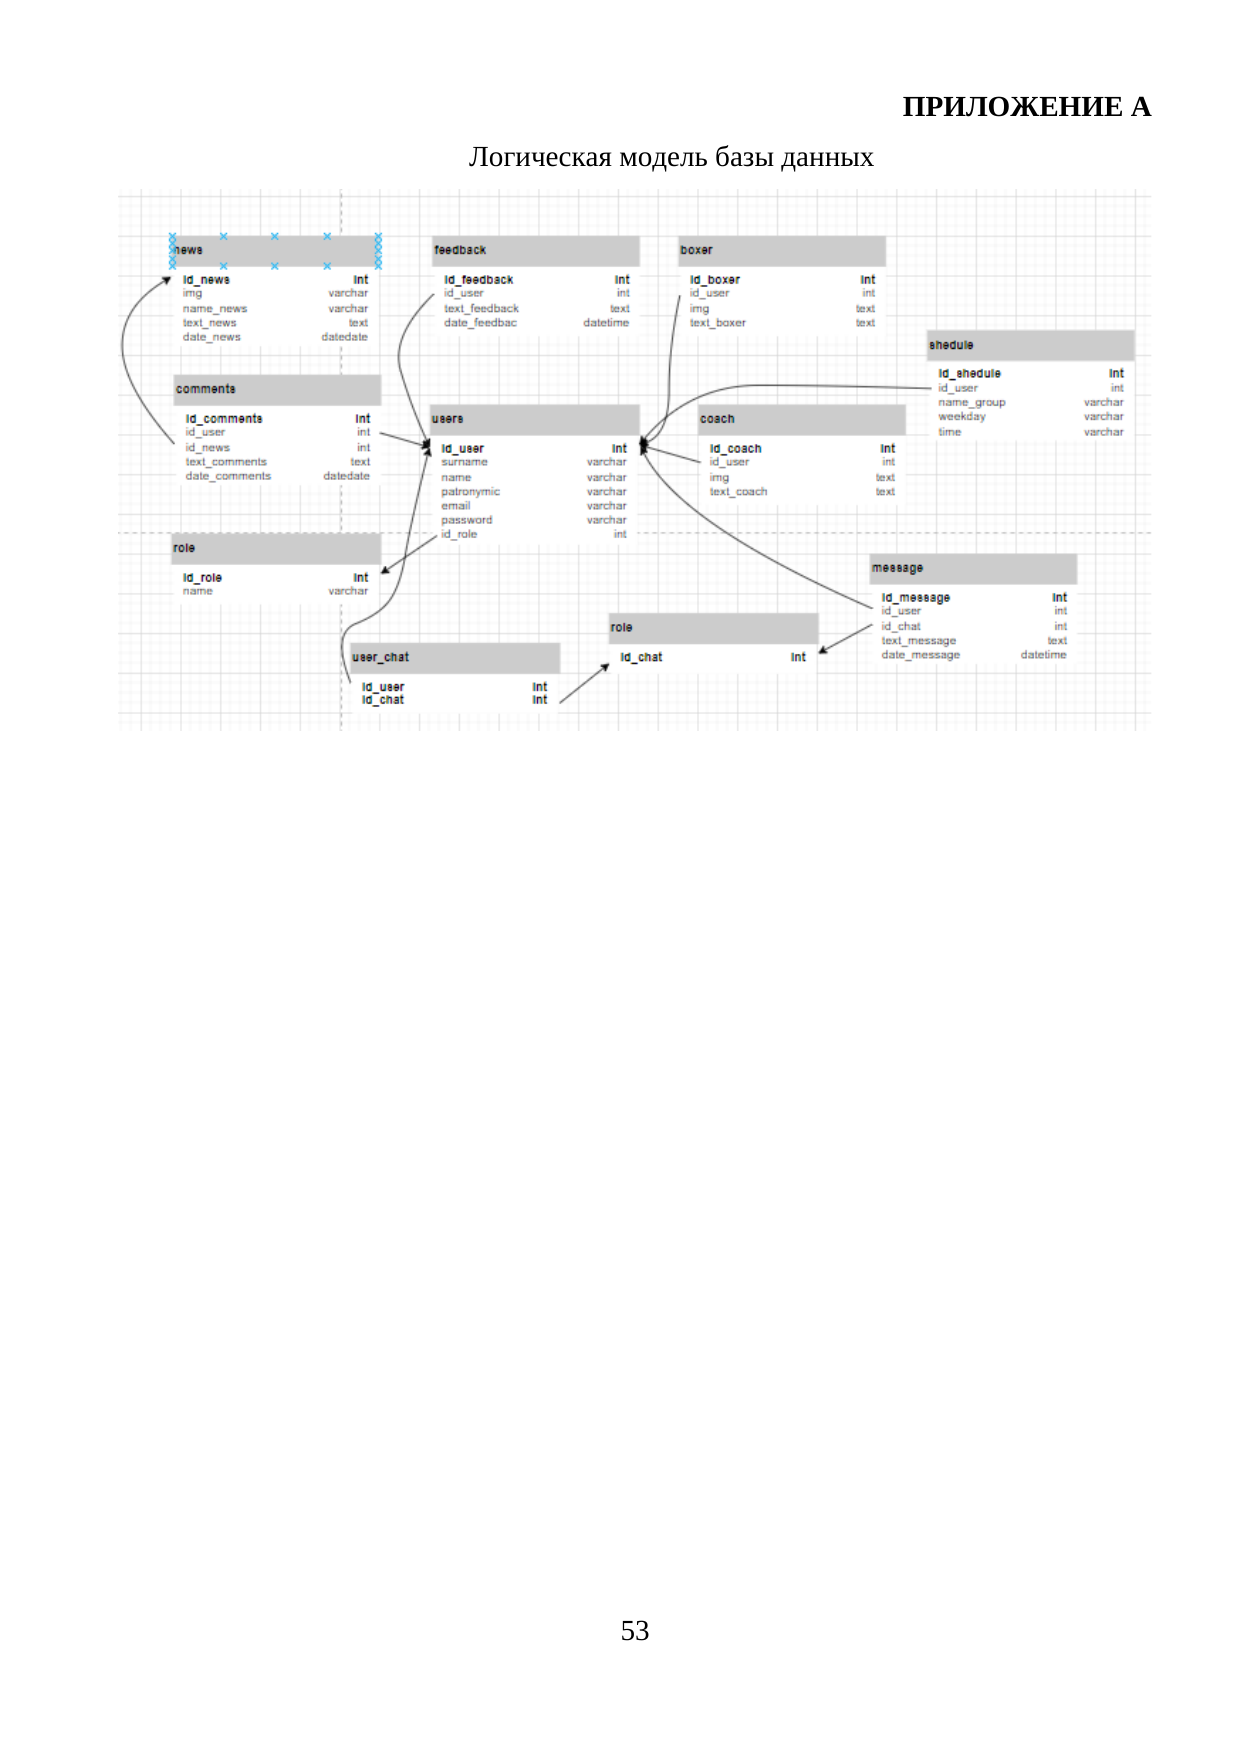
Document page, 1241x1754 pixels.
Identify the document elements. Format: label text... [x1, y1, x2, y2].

picture [118, 189, 1152, 731]
list Логическая модель базы данных [192, 139, 1152, 172]
subtitle ПРИЛОЖЕНИЕ A [118, 89, 1152, 122]
